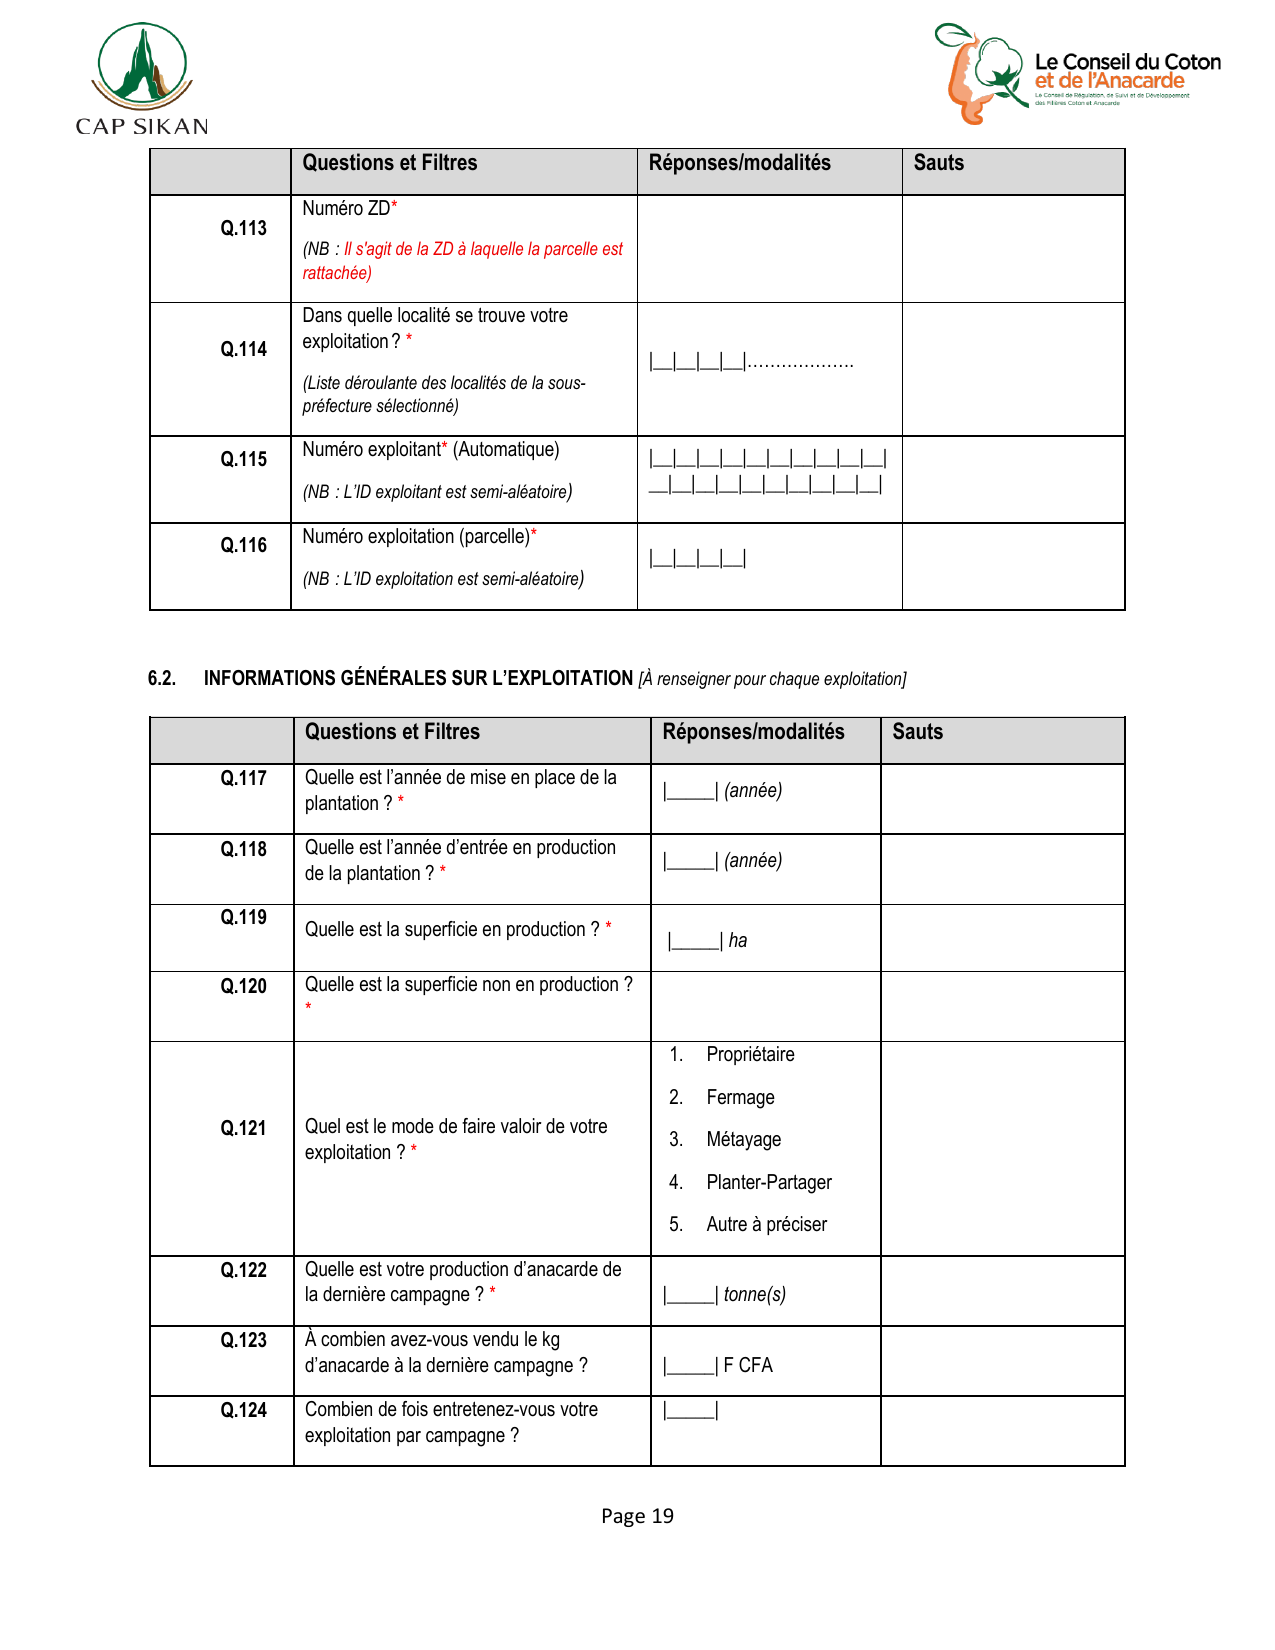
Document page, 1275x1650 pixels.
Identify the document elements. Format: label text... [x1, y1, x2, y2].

table_cell Quelle est l’année d’entrée en production de la plantation ? * [295, 835, 650, 903]
table_cell [903, 303, 1124, 435]
table_cell Quel est le mode de faire valoir de votre exploitation ? * [295, 1042, 650, 1255]
table_header Sauts [882, 718, 1124, 763]
table_cell Numéro exploitant* (Automatique) (NB : L’ID exploitant est semi-aléatoire) [292, 437, 637, 522]
table_cell [151, 1257, 293, 1325]
table_cell [151, 972, 293, 1041]
table_header [151, 149, 290, 194]
table_cell |_____| [652, 1397, 880, 1465]
table_header Questions et Filtres [292, 149, 637, 194]
picture [76, 22, 207, 134]
table_cell |__|__|__|__| [638, 524, 902, 609]
table_cell |_____| (année) [652, 765, 880, 833]
table_cell |__|__|__|__|__|__|__|__|__|__|__|__|__|__|__|__|__|__|__|__| [638, 437, 902, 522]
table_cell |_____| ha [652, 905, 880, 971]
table_cell |_____| (année) [652, 835, 880, 903]
table_cell [151, 524, 290, 609]
table_cell [151, 835, 293, 903]
table_cell [151, 905, 293, 971]
table_cell Quelle est la superficie en production ? * [295, 905, 650, 971]
table_cell Combien de fois entretenez-vous votre exploitation par campagne ? [295, 1397, 650, 1465]
table_cell [151, 1327, 293, 1395]
table_header Réponses/modalités [638, 149, 902, 194]
table_cell [882, 1042, 1124, 1255]
table_cell Quelle est l’année de mise en place de la plantation ? * [295, 765, 650, 833]
table_cell [151, 437, 290, 522]
text 6.2. INFORMATIONS GÉNÉRALES SUR L’EXPLOITATION [À renseigner pour chaque exploitation] [148, 666, 1127, 689]
table_header Réponses/modalités [652, 718, 880, 763]
table_cell Numéro exploitation (parcelle)* (NB : L’ID exploitation est semi-aléatoire) [292, 524, 637, 609]
picture [934, 22, 1221, 125]
table_cell [882, 765, 1124, 833]
table_cell [882, 905, 1124, 971]
table_cell [151, 1397, 293, 1465]
table_cell [903, 437, 1124, 522]
table_header [151, 718, 293, 763]
table_cell |_____| tonne(s) [652, 1257, 880, 1325]
table_cell À combien avez-vous vendu le kg d’anacarde à la dernière campagne ? [295, 1327, 650, 1395]
table_cell [882, 1397, 1124, 1465]
table_cell [882, 1257, 1124, 1325]
table_cell [903, 196, 1124, 302]
table_cell [638, 196, 902, 302]
table_cell [151, 1042, 293, 1255]
table_cell [151, 765, 293, 833]
table_cell Quelle est la superficie non en production ? * [295, 972, 650, 1041]
table_cell Quelle est votre production d’anacarde de la dernière campagne ? * [295, 1257, 650, 1325]
table_cell [151, 196, 290, 302]
table_cell [652, 972, 880, 1041]
table_cell [882, 1327, 1124, 1395]
table_cell [882, 835, 1124, 903]
table_cell [903, 524, 1124, 609]
table_cell Propriétaire Fermage Métayage Planter-Partager Autre à préciser [652, 1042, 880, 1255]
table_cell [882, 972, 1124, 1041]
table_header Sauts [903, 149, 1124, 194]
table_cell |__|__|__|__|………………. [638, 303, 902, 435]
table_cell Dans quelle localité se trouve votre exploitation ? * (Liste déroulante des localités de la sous-préfecture sélectionné) [292, 303, 637, 435]
table_cell Numéro ZD* (NB : Il s'agit de la ZD à laquelle la parcelle est rattachée) [292, 196, 637, 302]
table_cell |_____| F CFA [652, 1327, 880, 1395]
table_header Questions et Filtres [295, 718, 650, 763]
table_cell [151, 303, 290, 435]
